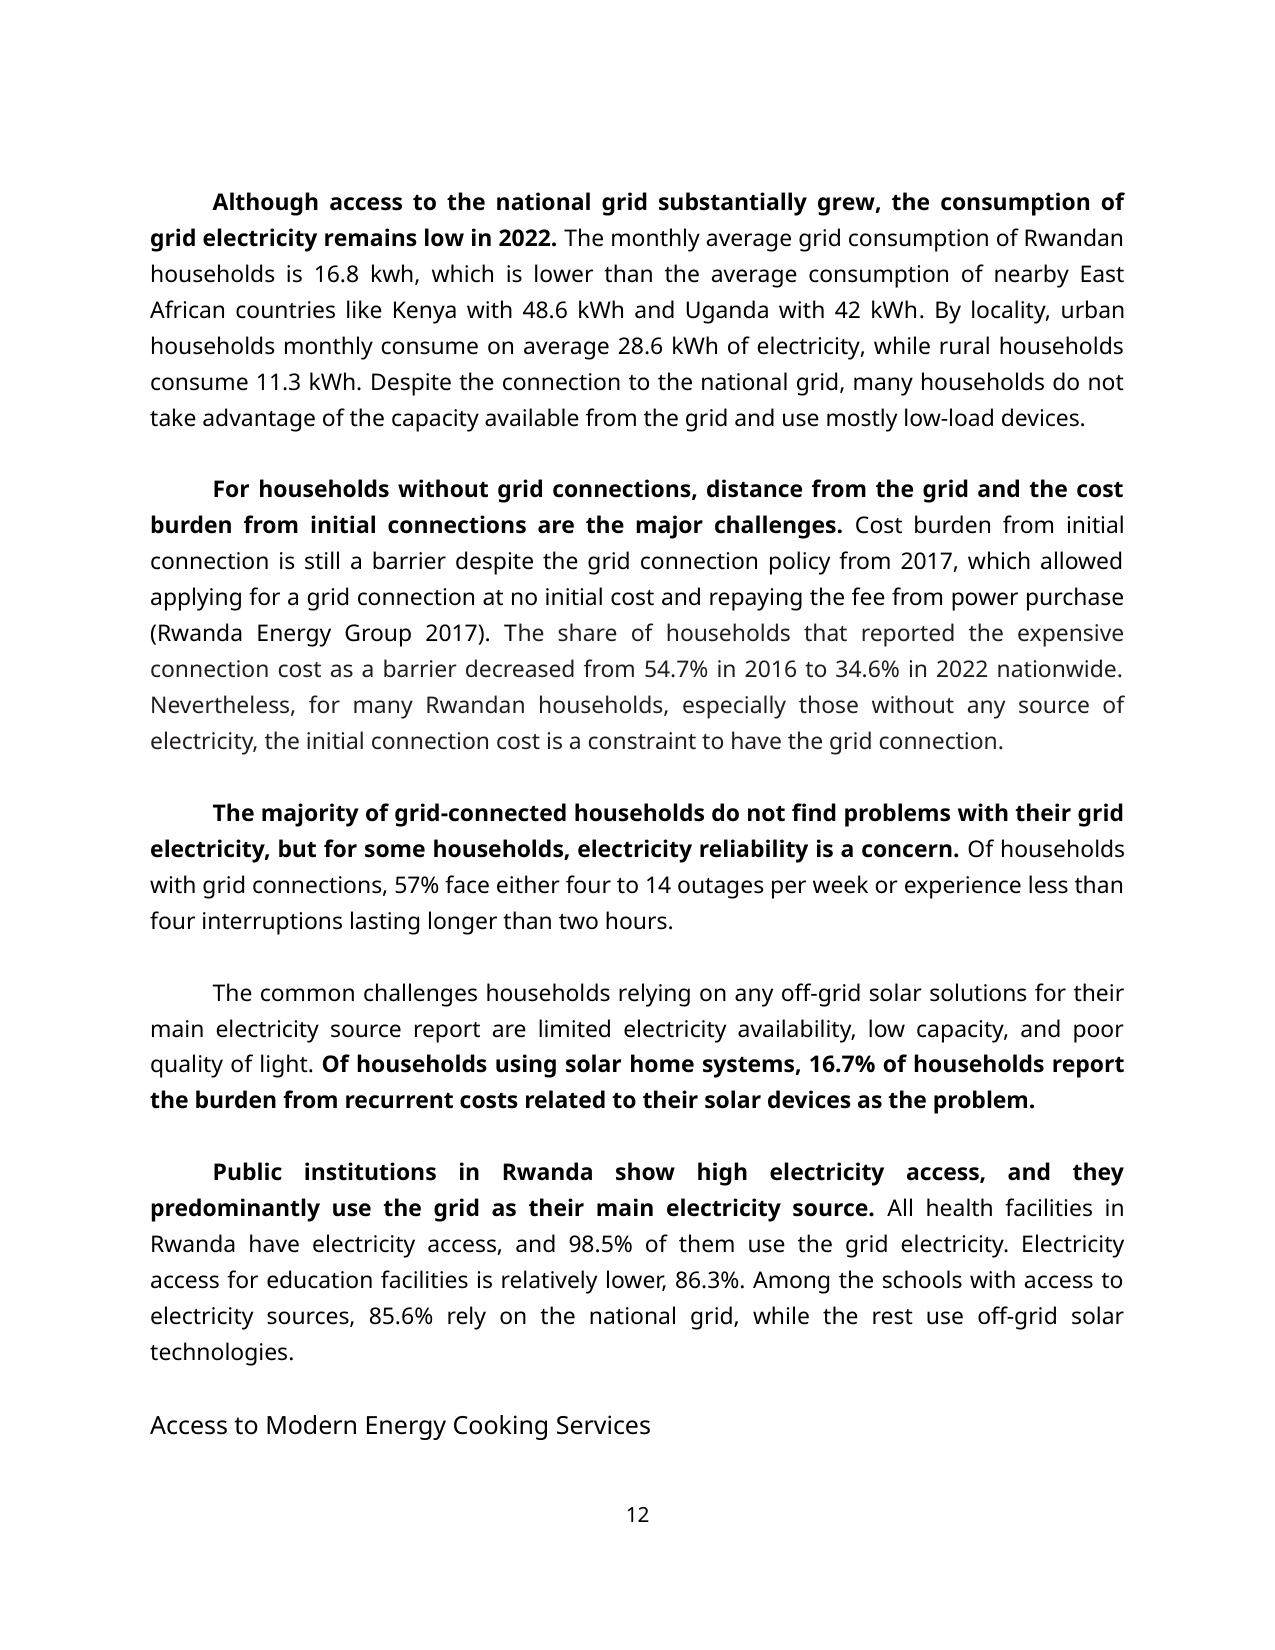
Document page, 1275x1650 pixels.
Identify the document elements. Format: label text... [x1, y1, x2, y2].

text For households without grid connections, distance from the grid and the cost burden from initial connections are the major challenges. Cost burden from initial connection is still a barrier despite the grid connection policy from 2017, which allowed applying for a grid connection at no initial cost and repaying the fee from power purchase (Rwanda Energy Group 2017). The share of households that reported the expensive connection cost as a barrier decreased from 54.7% in 2016 to 34.6% in 2022 nationwide. Nevertheless, for many Rwandan households, especially those without any source of electricity, the initial connection cost is a constraint to have the grid connection. [150, 473, 1125, 756]
text The majority of grid-connected households do not find problems with their grid electricity, but for some households, electricity reliability is a concern. Of households with grid connections, 57% face either four to 14 outages per week or experience less than four interruptions lasting longer than two hours. [150, 797, 1125, 936]
text The common challenges households relying on any off-grid solar solutions for their main electricity source report are limited electricity availability, low capacity, and poor quality of light. Of households using solar home systems, 16.7% of households report the burden from recurrent costs related to their solar devices as the problem. [150, 977, 1125, 1116]
text Public institutions in Rwanda show high electricity access, and they predominantly use the grid as their main electricity source. All health facilities in Rwanda have electricity access, and 98.5% of them use the grid electricity. Electricity access for education facilities is relatively lower, 86.3%. Among the schools with access to electricity sources, 85.6% rely on the national grid, while the rest use off-grid solar technologies. [150, 1156, 1125, 1367]
text Although access to the national grid substantially grew, the consumption of grid electricity remains low in 2022. The monthly average grid consumption of Rwandan households is 16.8 kwh, which is lower than the average consumption of nearby East African countries like Kenya with 48.6 kWh and Uganda with 42 kWh. By locality, urban households monthly consume on average 28.6 kWh of electricity, while rural households consume 11.3 kWh. Despite the connection to the national grid, many households do not take advantage of the capacity available from the grid and use mostly low-load devices. [150, 186, 1125, 433]
subtitle Access to Modern Energy Cooking Services [150, 1408, 1125, 1442]
